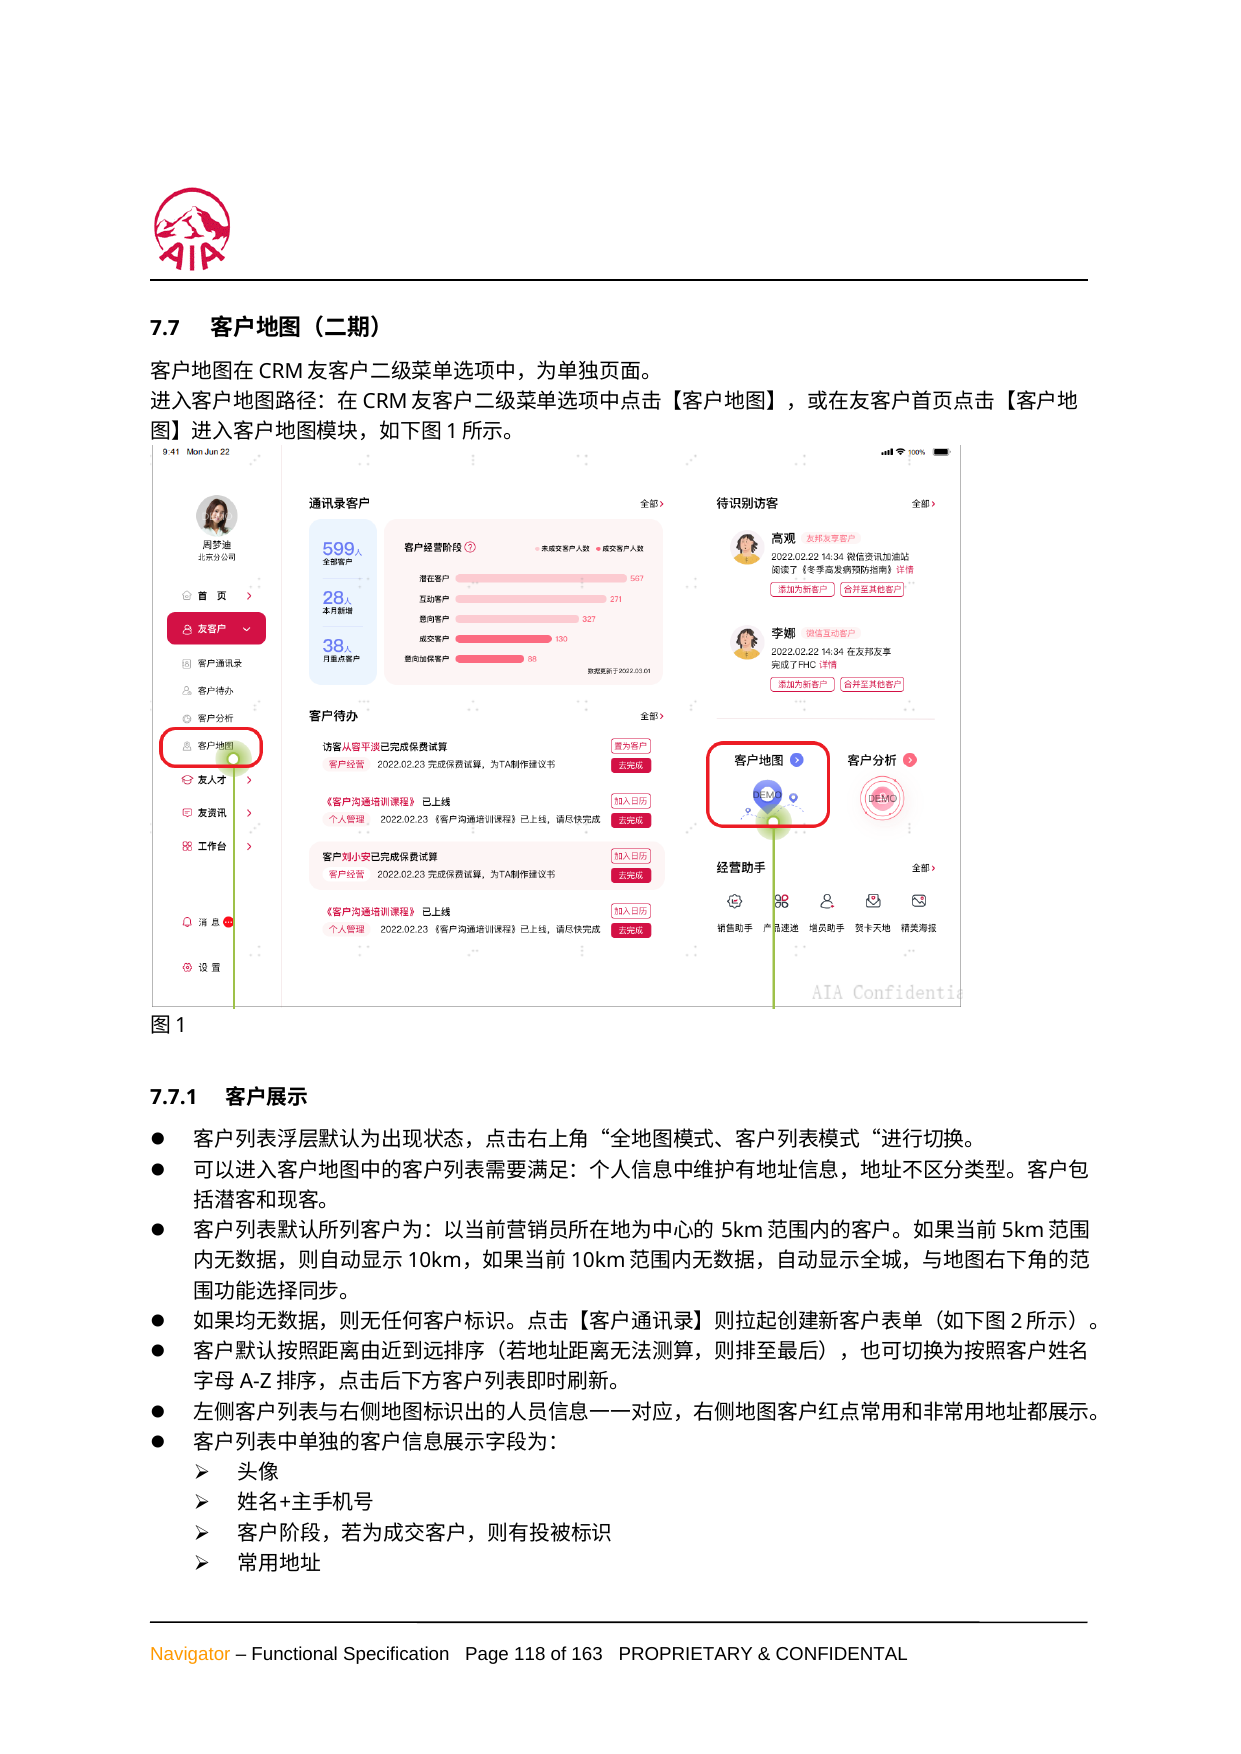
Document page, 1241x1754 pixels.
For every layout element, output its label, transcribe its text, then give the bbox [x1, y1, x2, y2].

list 客户列表中单独的客户信息展示字段为： [150, 1425, 1090, 1455]
list 客户列表浮层默认为出现状态，点击右上角“全地图模式、客户列表模式“进行切换。 [150, 1123, 1090, 1153]
list 头像 [194, 1455, 1090, 1486]
list 常用地址 [194, 1546, 1090, 1576]
picture [150, 445, 963, 1009]
list 客户阶段，若为成交客户，则有投被标识 [194, 1516, 1090, 1546]
list 如果均无数据，则无任何客户标识。点击【客户通讯录】则拉起创建新客户表单（如下图2所示）。 [150, 1304, 1090, 1334]
list 左侧客户列表与右侧地图标识出的人员信息一一对应，右侧地图客户红点常用和非常用地址都展示。 [150, 1395, 1090, 1425]
list 客户列表默认所列客户为：以当前营销员所在地为中心的5km范围内的客户。如果当前5km范围内无数据，则自动显示10km，如果当前10km范围内无数据，自动显示全城，与地图右下角的范围功能选择同步。 [150, 1213, 1090, 1304]
picture [150, 187, 234, 271]
list 可以进入客户地图中的客户列表需要满足：个人信息中维护有地址信息，地址不区分类型。客户包括潜客和现客。 [150, 1153, 1090, 1213]
list 姓名+主手机号 [194, 1486, 1090, 1516]
subtitle 客户地图（二期） [150, 308, 1090, 342]
text 图1 [150, 1009, 1090, 1039]
text 进入客户地图路径：在CRM友客户二级菜单选项中点击【客户地图】，或在友客户首页点击【客户地图】进入客户地图模块，如下图1所示。 [150, 384, 1090, 445]
list 客户默认按照距离由近到远排序（若地址距离无法测算，则排至最后），也可切换为按照客户姓名字母A-Z排序，点击后下方客户列表即时刷新。 [150, 1334, 1090, 1395]
subtitle 客户展示 [150, 1080, 1090, 1110]
text 客户地图在CRM友客户二级菜单选项中，为单独页面。 [150, 354, 1090, 384]
